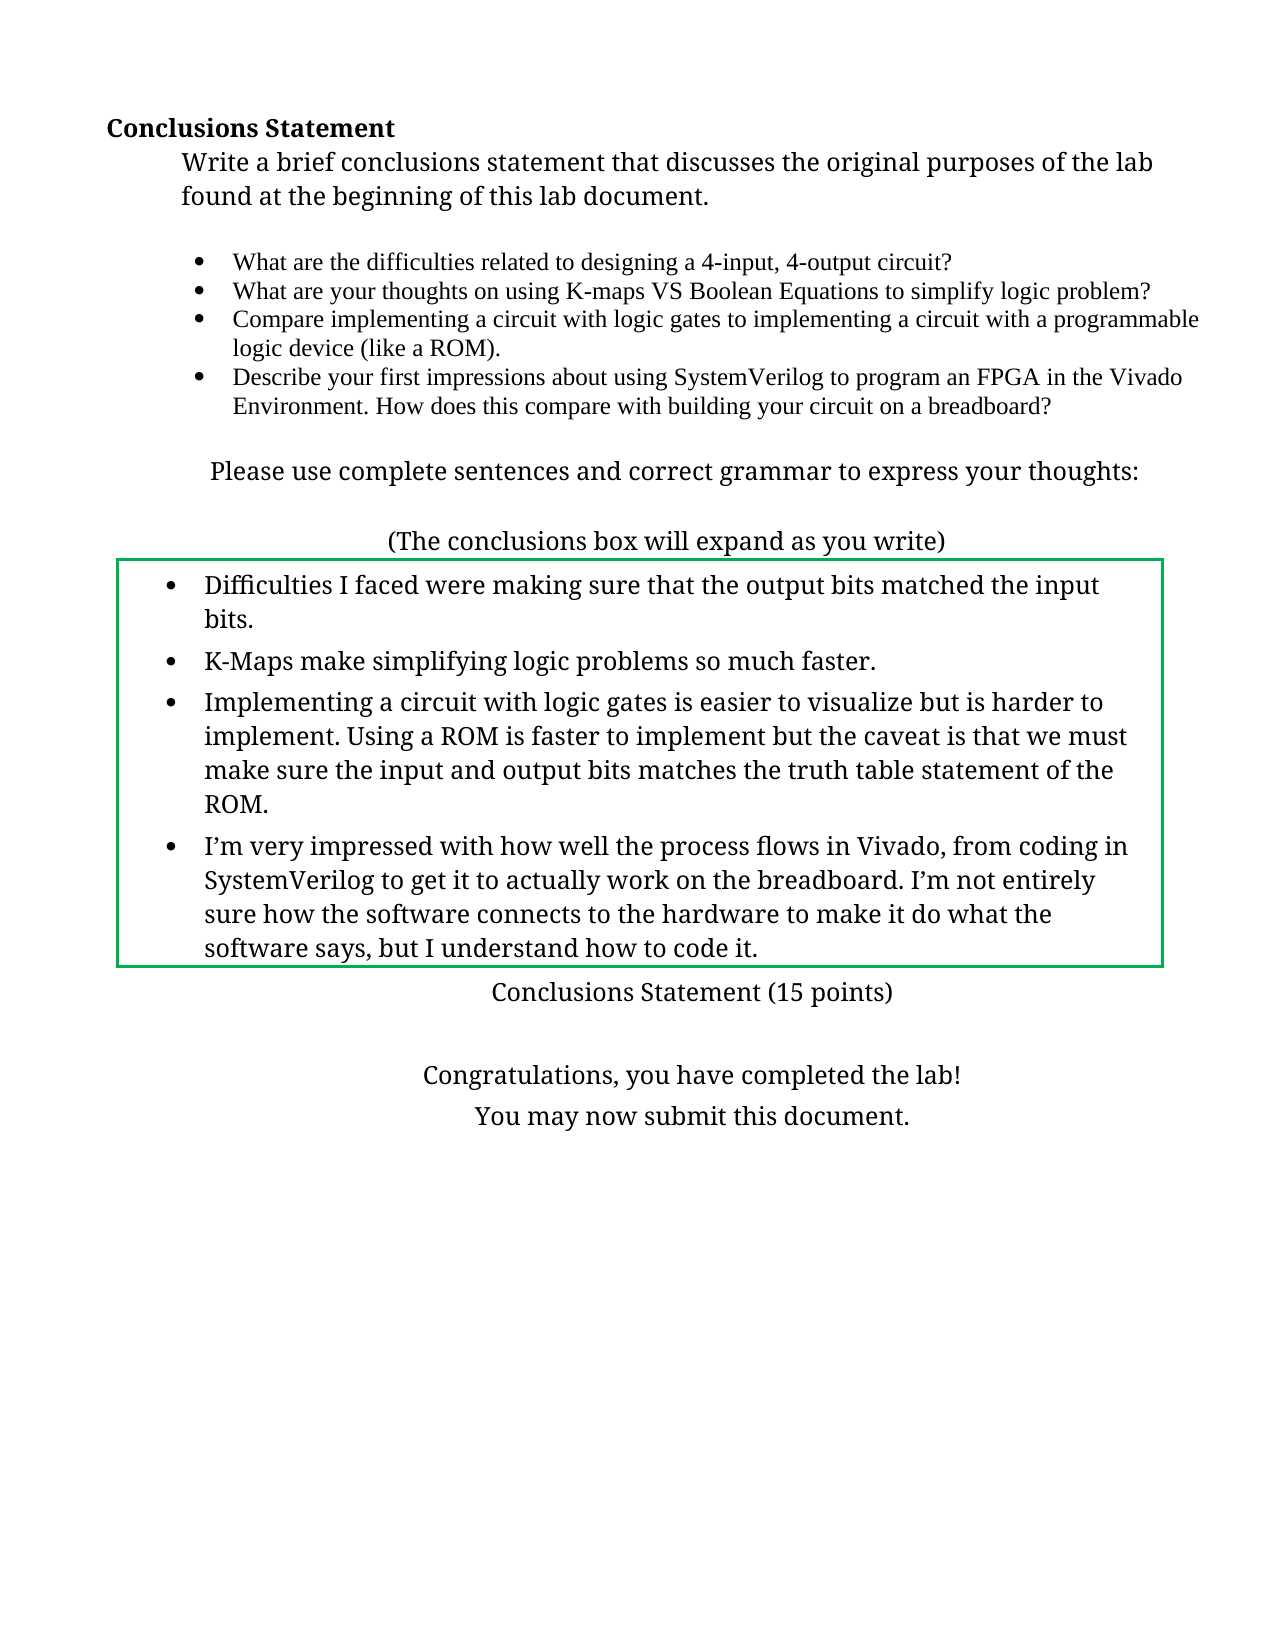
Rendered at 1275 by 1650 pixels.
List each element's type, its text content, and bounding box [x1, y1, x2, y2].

list What are your thoughts on using K-maps VS Boolean Equations to simplify logic problem? [195, 276, 1227, 304]
list Describe your first impressions about using SystemVerilog to program an FPGA in the Vivado Environment. How does this compare with building your circuit on a breadboard? [195, 362, 1227, 419]
table_header Difficulties I faced were making sure that the output bits matched the input bits. K-Maps make simplifying logic problems so much faster. Implementing a circuit with logic gates is easier to visualize but is harder to implement. Using a ROM is faster to implement but the caveat is that we must make sure the input and output bits matches the truth table statement of the ROM. I’m very impressed with how well the process flows in Vivado, from coding in SystemVerilog to get it to actually work on the breadboard. I’m not entirely sure how the software connects to the hardware to make it do what the software says, but I understand how to code it. [119, 561, 1161, 964]
list Compare implementing a circuit with logic gates to implementing a circuit with a programmable logic device (like a ROM). [195, 304, 1227, 362]
text Conclusions Statement (15 points) [157, 975, 1227, 1009]
text You may now submit this document. [157, 1099, 1227, 1133]
text Congratulations, you have completed the lab! [157, 1058, 1227, 1092]
list What are the difficulties related to designing a 4-input, 4-output circuit? [195, 247, 1227, 276]
text Write a brief conclusions statement that discusses the original purposes of the lab found at the beginning of this lab document. [181, 144, 1227, 213]
text Conclusions Statement [106, 110, 1227, 144]
list Please use complete sentences and correct grammar to express your thoughts: [210, 454, 1227, 488]
text (The conclusions box will expand as you write) [106, 523, 1227, 558]
